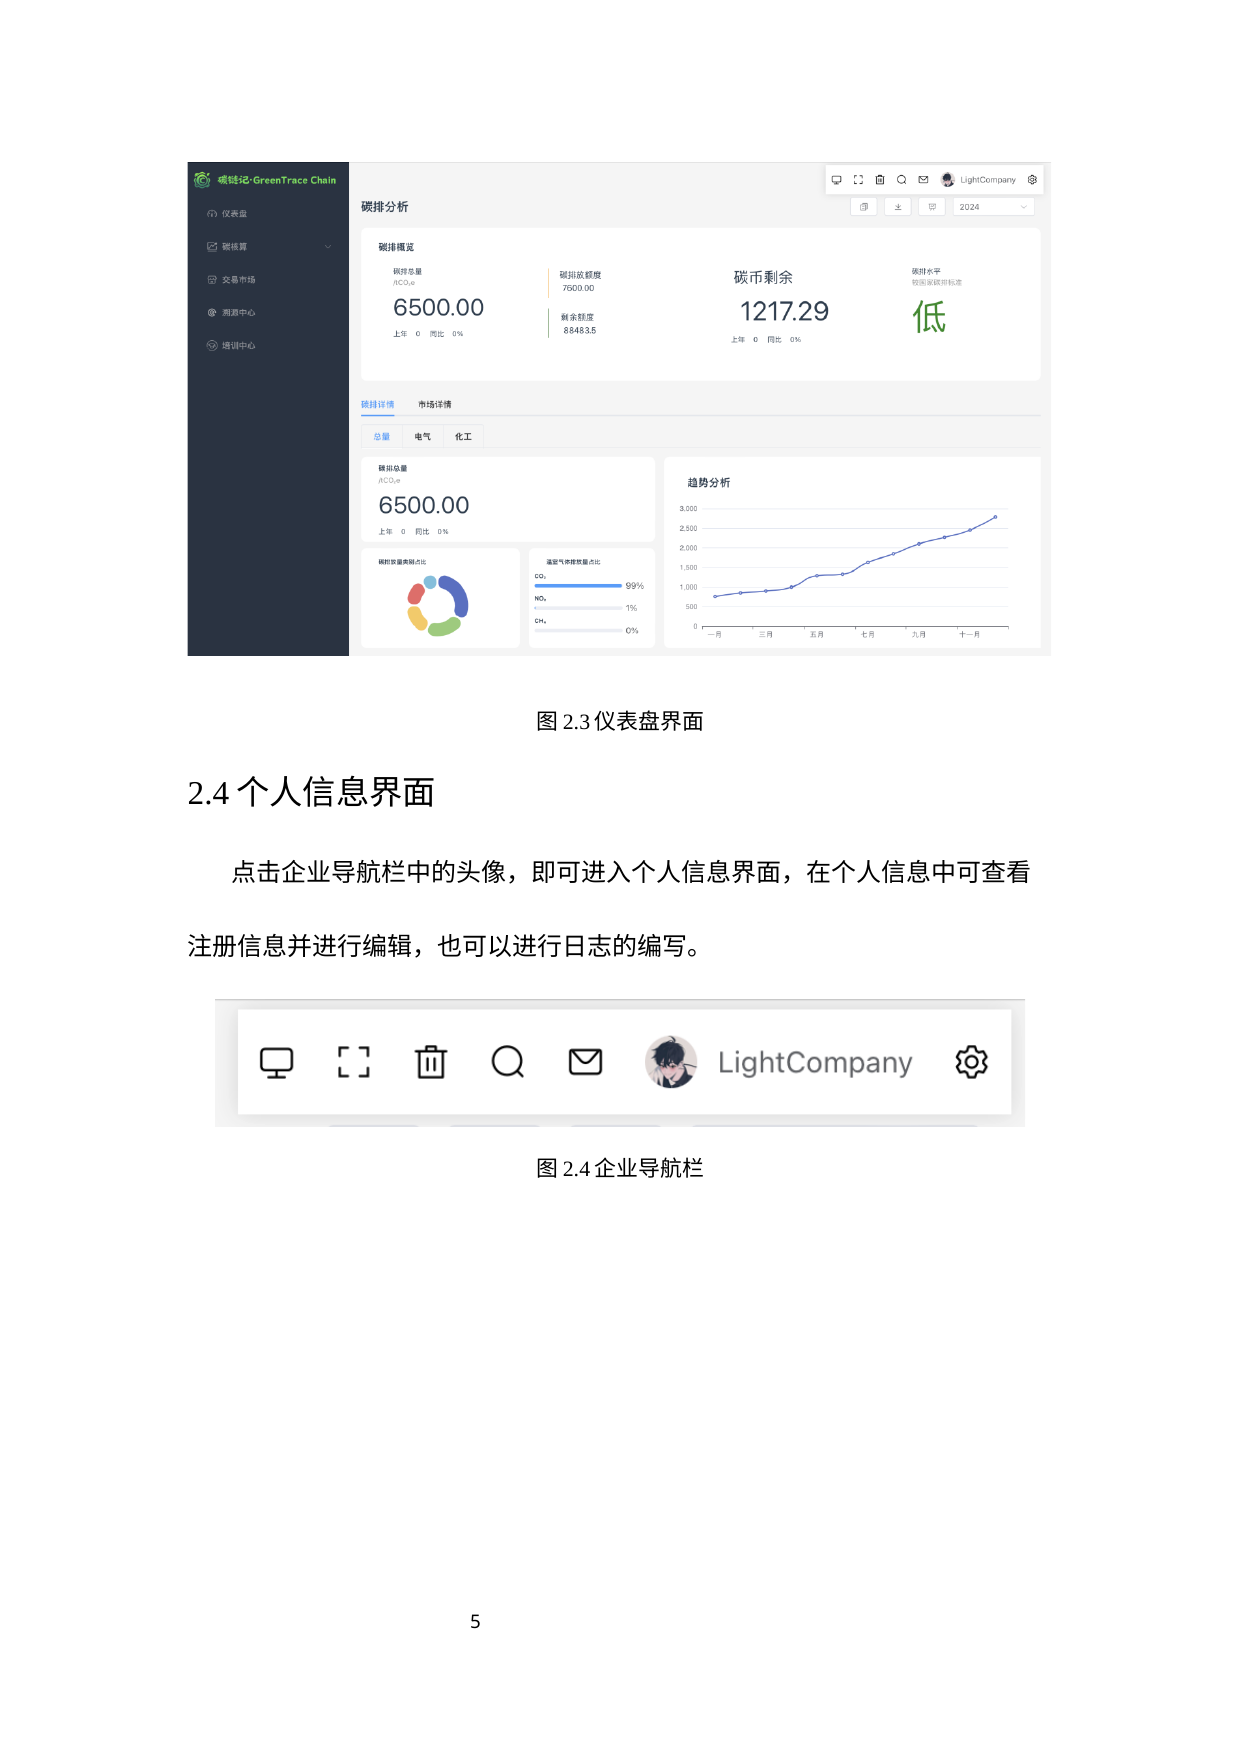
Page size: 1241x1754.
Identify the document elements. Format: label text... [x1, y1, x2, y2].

text 图2.4企业导航栏 [187, 1151, 1053, 1183]
text 点击企业导航栏中的头像，即可进入个人信息界面，在个人信息中可查看注册信息并进行编辑，也可以进行日志的编写。 [187, 838, 1053, 977]
subtitle 2.4个人信息界面 [187, 757, 1053, 822]
picture [215, 999, 1026, 1127]
text 图2.3仪表盘界面 [187, 703, 1053, 736]
picture [187, 162, 1052, 656]
